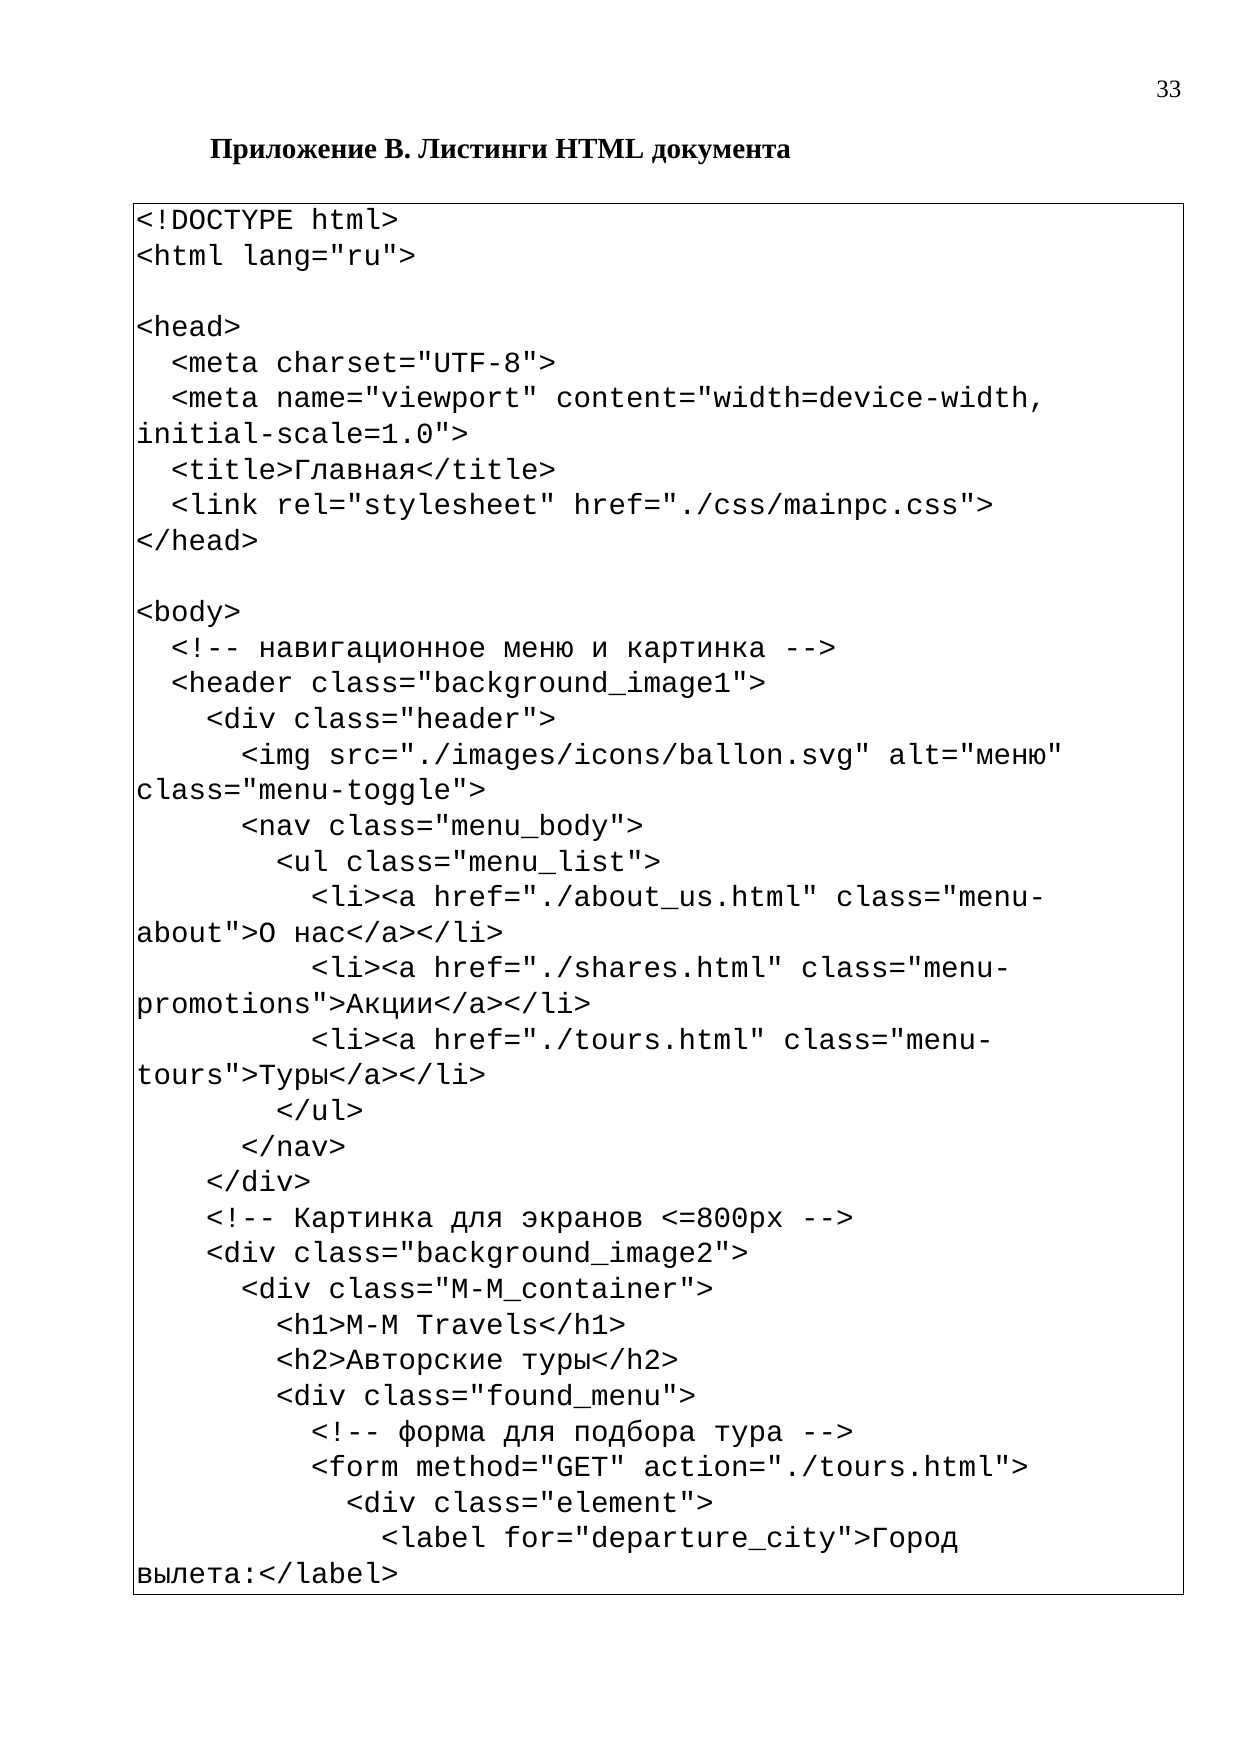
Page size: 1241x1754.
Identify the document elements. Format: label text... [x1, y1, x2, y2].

text <meta name="viewport" content="width=device-width, initial-scale=1.0"> [134, 381, 1183, 452]
text <head> [134, 309, 1183, 345]
text </ul> [134, 1093, 1183, 1129]
text <div class="element"> [134, 1485, 1183, 1521]
list Приложение В. Листинги HTML документа [210, 131, 1181, 165]
text <div class="M-M_container"> [134, 1271, 1183, 1307]
text <div class="background_image2"> [134, 1236, 1183, 1271]
text <nav class="menu_body"> [134, 808, 1183, 844]
text <link rel="stylesheet" href="./css/mainpc.css"> [134, 487, 1183, 523]
text <!-- Картинка для экранов <=800px --> [134, 1200, 1183, 1236]
text <ul class="menu_list"> [134, 844, 1183, 879]
text <meta charset="UTF-8"> [134, 345, 1183, 381]
text <body> [134, 594, 1183, 630]
text <li><a href="./tours.html" class="menu-tours">Туры</a></li> [134, 1022, 1183, 1093]
text <h2>Авторские туры</h2> [134, 1342, 1183, 1378]
text <li><a href="./about_us.html" class="menu-about">О нас</a></li> [134, 879, 1183, 951]
text <form method="GET" action="./tours.html"> [134, 1449, 1183, 1485]
text <h1>M-M Travels</h1> [134, 1307, 1183, 1342]
text <li><a href="./shares.html" class="menu-promotions">Акции</a></li> [134, 951, 1183, 1022]
text <img src="./images/icons/ballon.svg" alt="меню" class="menu-toggle"> [134, 737, 1183, 808]
text <!DOCTYPE html> [134, 204, 1183, 238]
text <header class="background_image1"> [134, 666, 1183, 701]
text <!-- форма для подбора тура --> [134, 1414, 1183, 1449]
text <div class="found_menu"> [134, 1378, 1183, 1414]
text <!-- навигационное меню и картинка --> [134, 630, 1183, 666]
text <div class="header"> [134, 701, 1183, 737]
text </head> [134, 523, 1183, 559]
text <title>Главная</title> [134, 452, 1183, 487]
text <label for="departure_city">Город вылета:</label> [134, 1521, 1183, 1594]
text <html lang="ru"> [134, 238, 1183, 274]
text </nav> [134, 1129, 1183, 1164]
text </div> [134, 1164, 1183, 1200]
